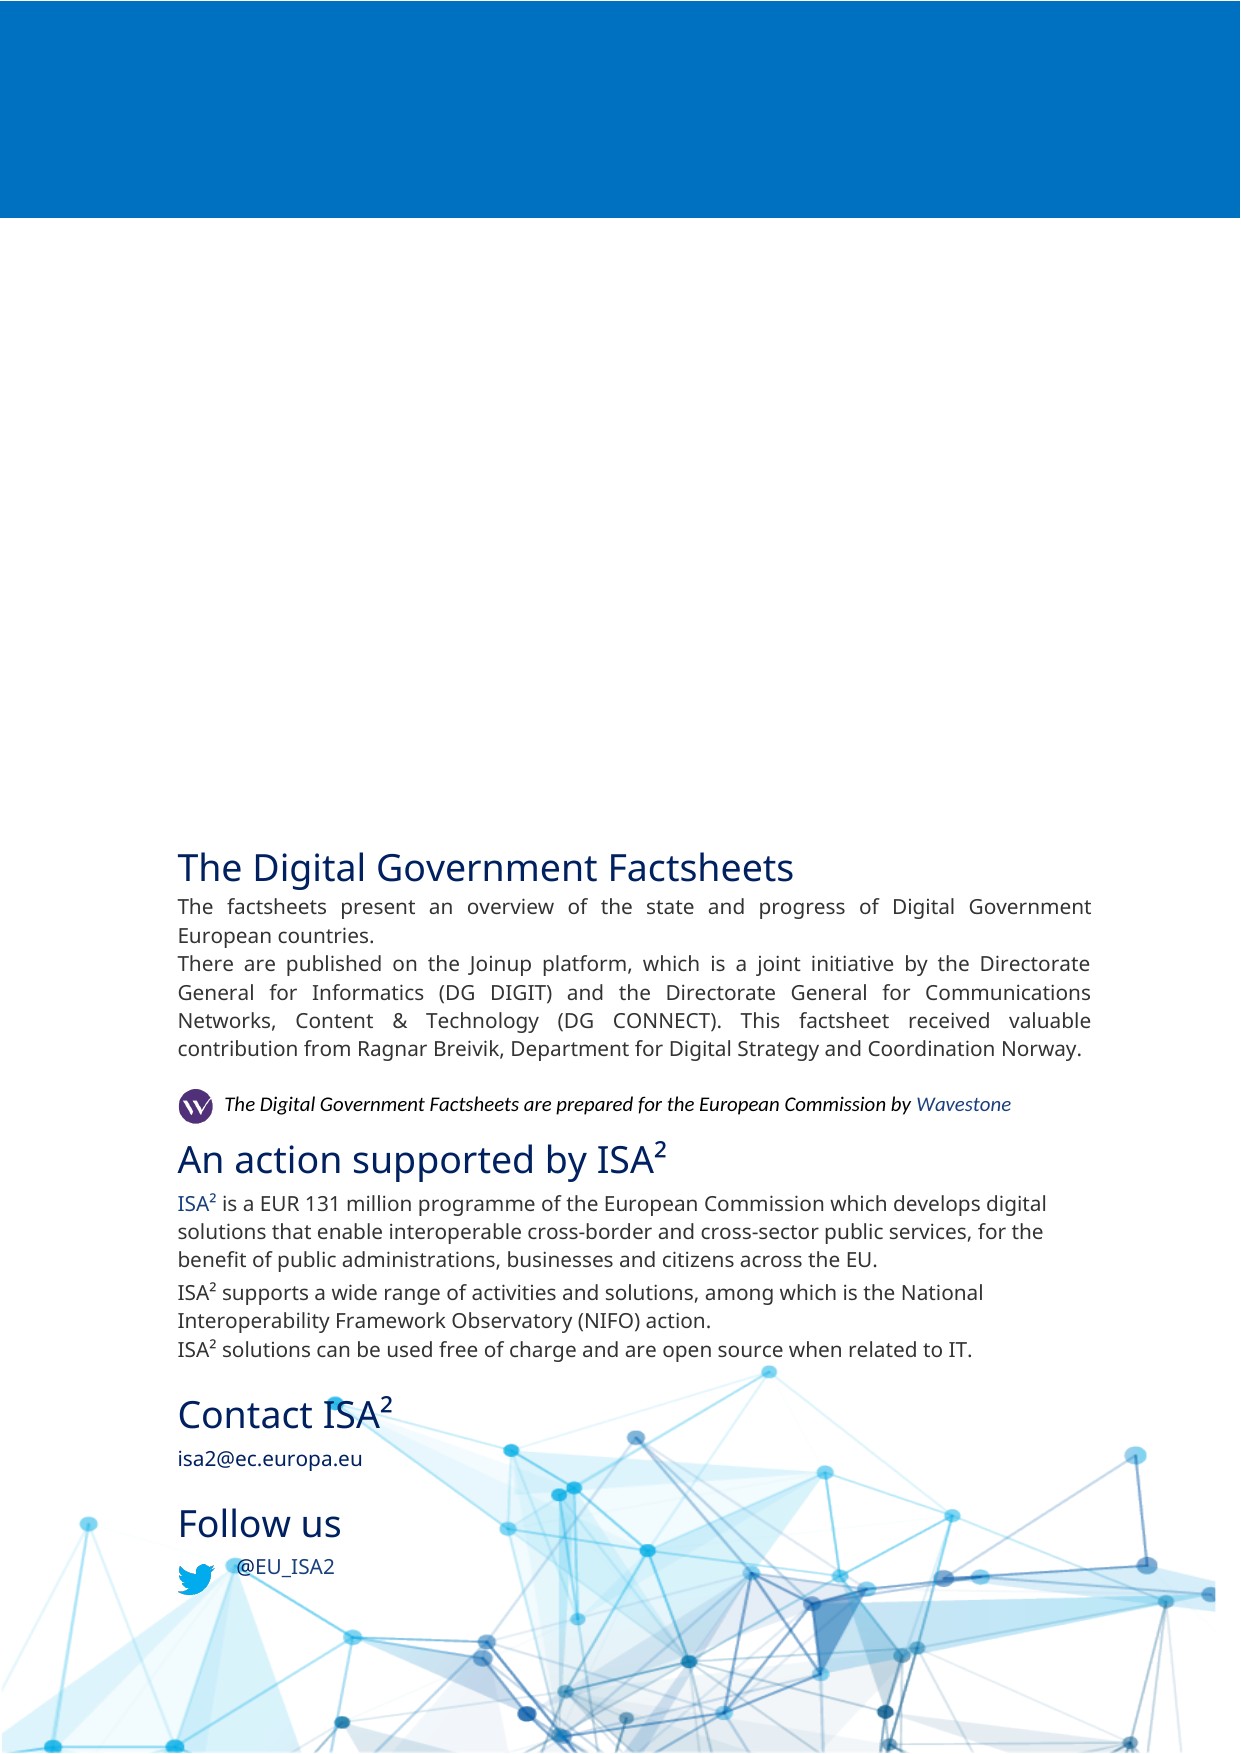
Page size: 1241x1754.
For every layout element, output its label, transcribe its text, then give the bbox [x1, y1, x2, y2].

text isa2@ec.europa.eu [177, 1444, 1092, 1472]
text The Digital Government Factsheets [177, 841, 1092, 892]
text There are published on the Joinup platform, which is a joint initiative by the Directorate General for Informatics (DG DIGIT) and the Directorate General for Communications Networks, Content & Technology (DG CONNECT). This factsheet received valuable contribution from Ragnar Breivik, Department for Digital Strategy and Coordination Norway. [177, 949, 1092, 1063]
text ISA² is a EUR 131 million programme of the European Commission which develops digital solutions that enable interoperable cross-border and cross-sector public services, for the benefit of public administrations, businesses and citizens across the EU. [177, 1189, 1092, 1274]
text Follow us [177, 1497, 1092, 1548]
text The Digital Government Factsheets are prepared for the European Commission by Wavestone [177, 1091, 1092, 1117]
picture [1, 1304, 1216, 1753]
picture [176, 1089, 214, 1125]
text The factsheets present an overview of the state and progress of Digital Government European countries. [177, 892, 1092, 949]
text Contact ISA² [177, 1388, 1092, 1439]
text An action supported by ISA² [177, 1133, 1092, 1184]
text @EU_ISA2 [236, 1552, 1092, 1581]
text ISA² supports a wide range of activities and solutions, among which is the National Interoperability Framework Observatory (NIFO) action. ISA² solutions can be used free of charge and are open source when related to IT. [177, 1278, 1092, 1363]
